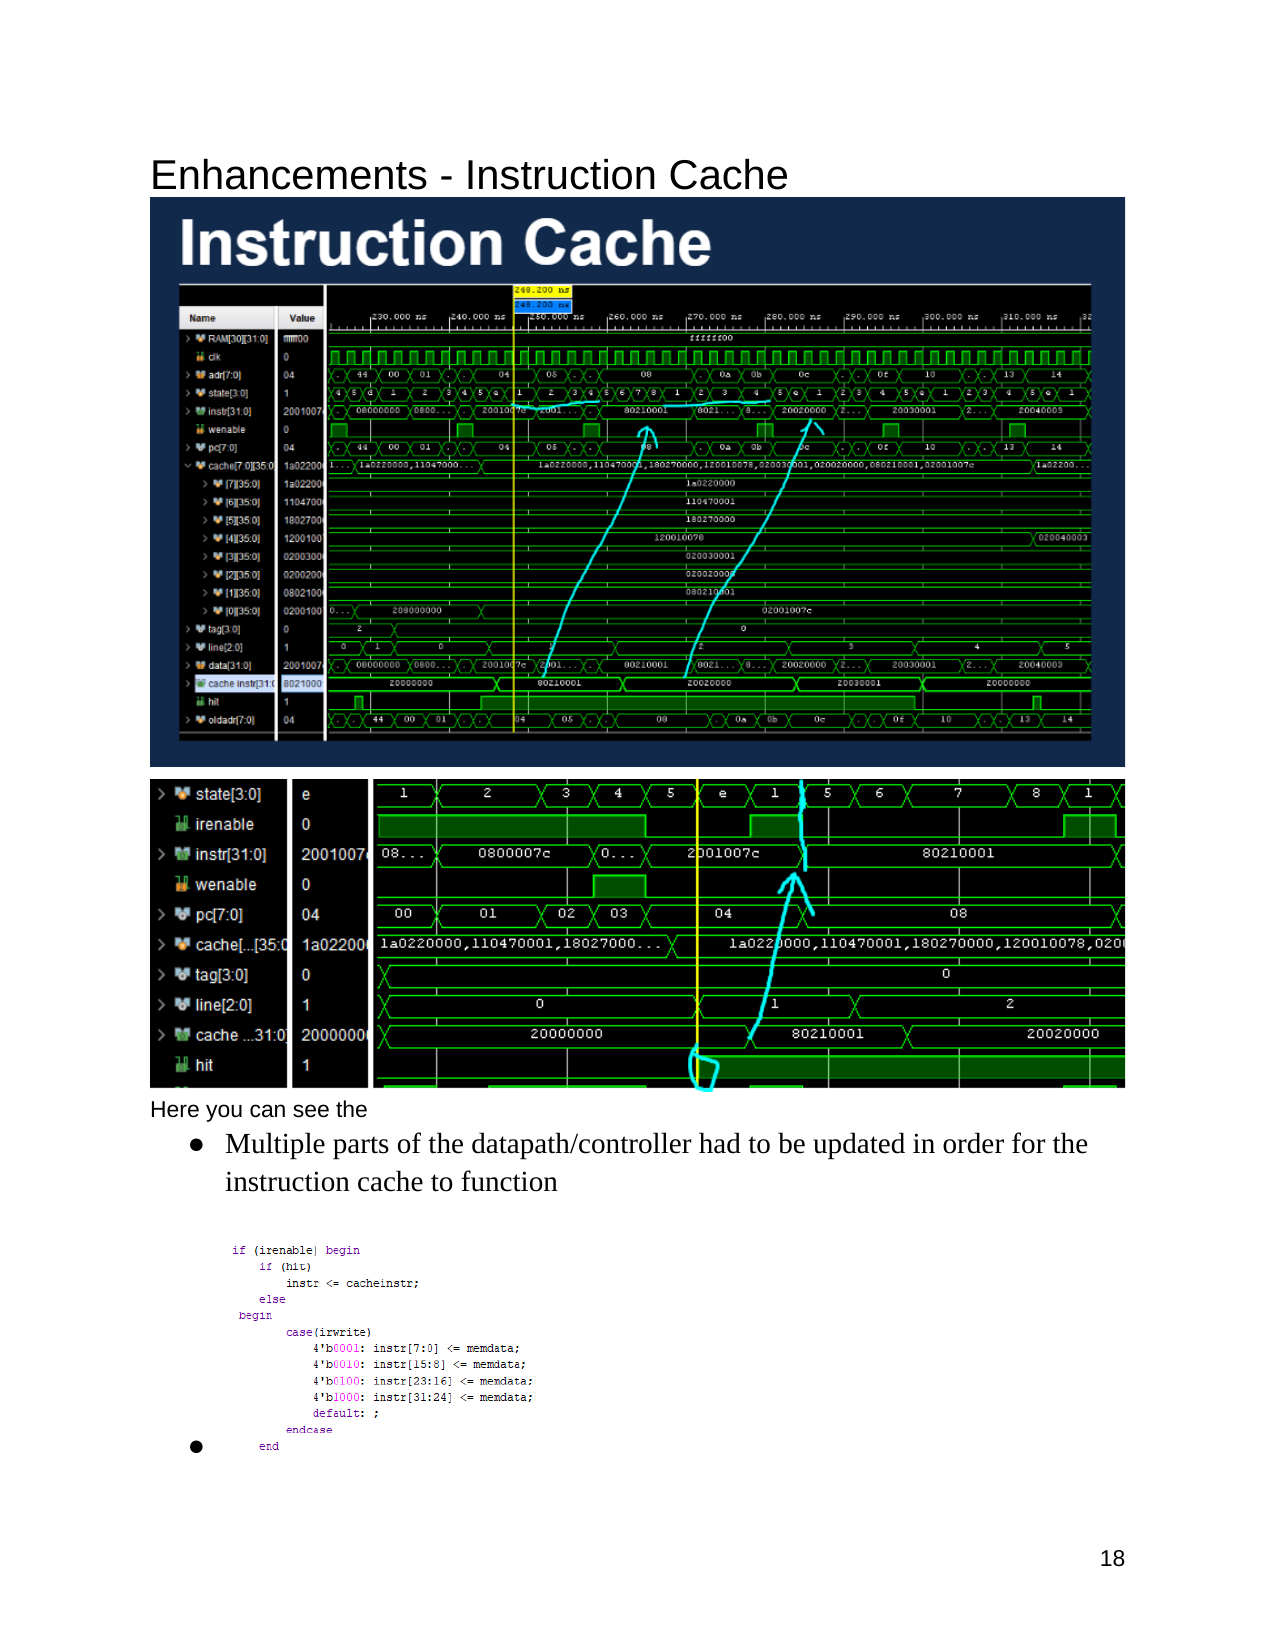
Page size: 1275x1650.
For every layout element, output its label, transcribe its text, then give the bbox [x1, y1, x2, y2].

list Multiple parts of the datapath/controller had to be updated in order for the instruction cache to function [187, 1126, 1125, 1198]
subtitle Enhancements - Instruction Cache [150, 150, 1125, 197]
picture [150, 197, 1125, 767]
picture [225, 1241, 541, 1456]
text Here you can see the [150, 1096, 1125, 1122]
picture [150, 779, 1125, 1092]
